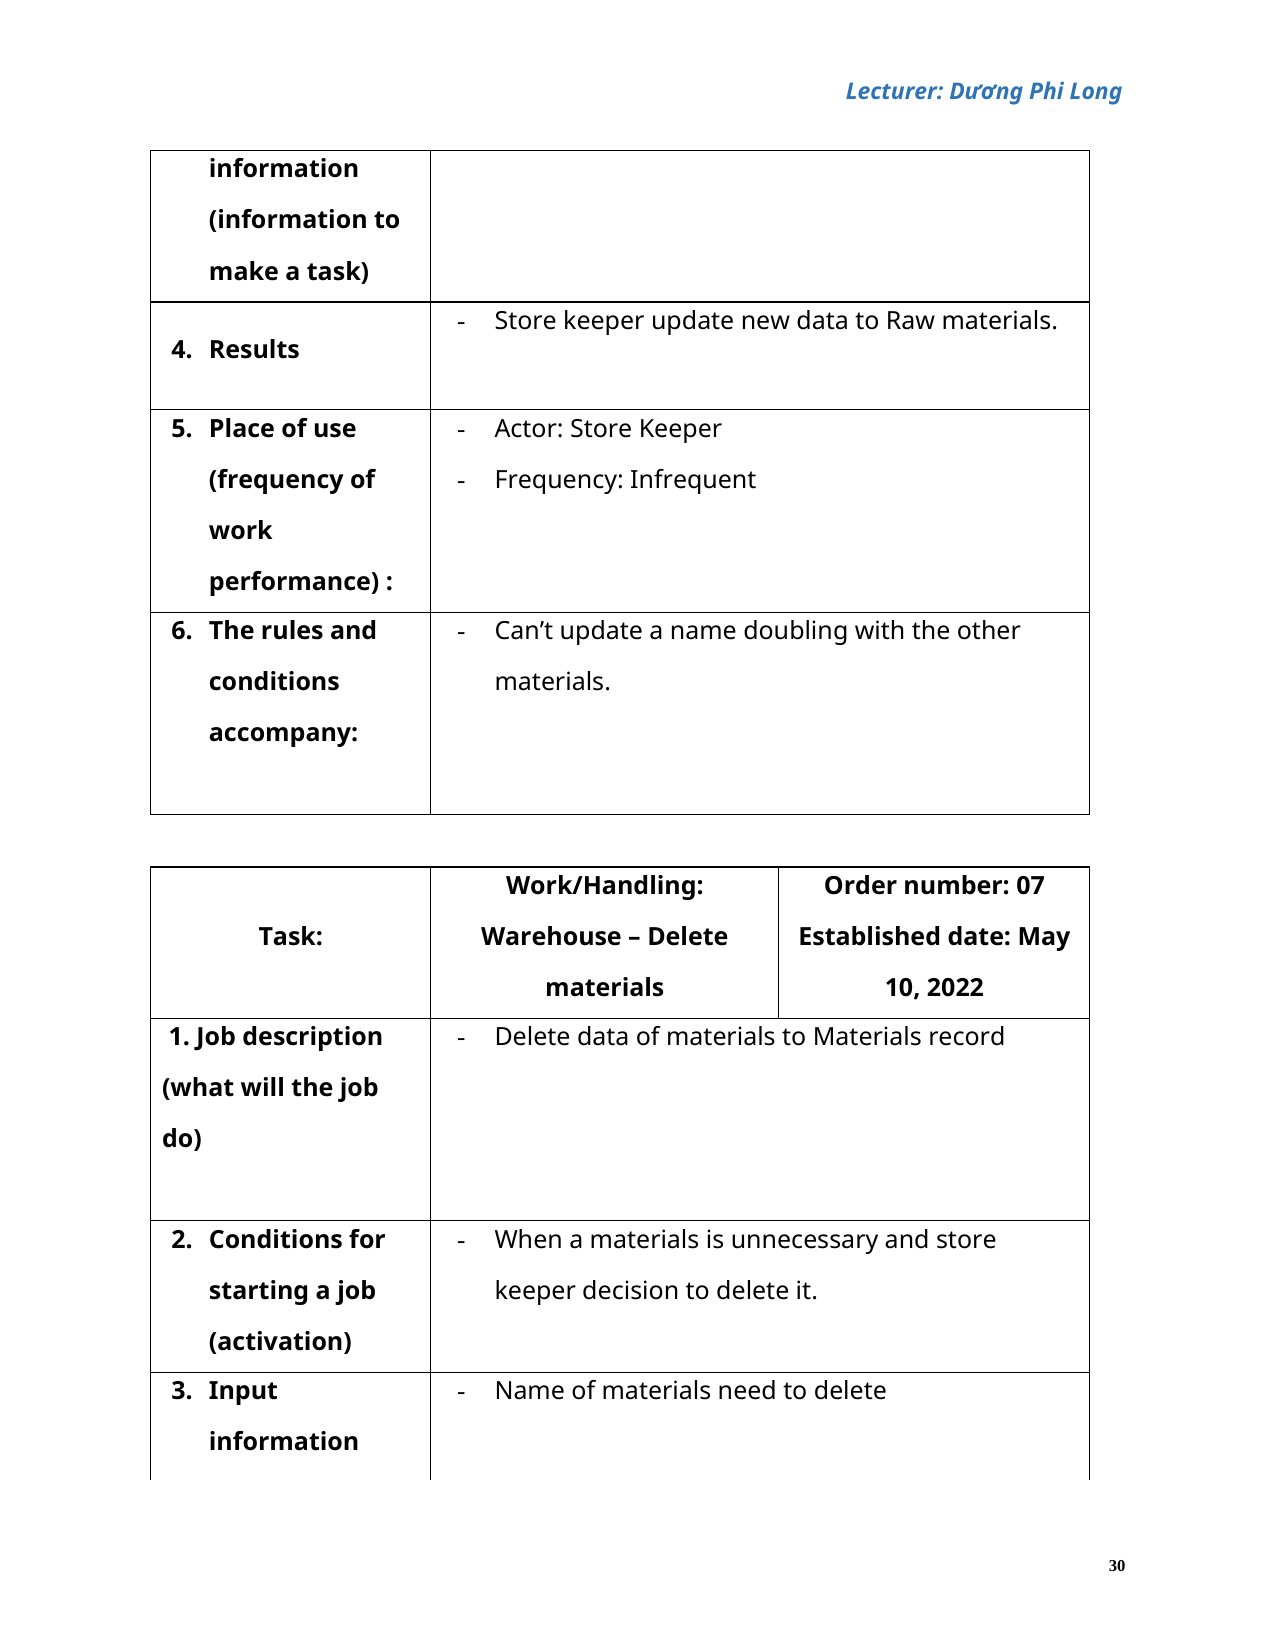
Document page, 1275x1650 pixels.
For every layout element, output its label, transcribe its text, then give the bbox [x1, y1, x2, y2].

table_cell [151, 1373, 430, 1479]
table_cell The rules and conditions accompany: [151, 613, 430, 814]
table_cell Results [151, 303, 430, 409]
table_cell Store keeper update new data to Raw materials. [431, 303, 1089, 409]
table_cell Place of use (frequency of work performance) : [151, 410, 430, 612]
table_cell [431, 151, 1089, 301]
table_header Work/Handling: Warehouse – Delete materials [431, 868, 778, 1018]
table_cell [151, 151, 430, 301]
table_header Task: [151, 868, 430, 1018]
table_header Order number: 07 Established date: May 10, 2022 [779, 868, 1089, 1018]
table_cell Actor: Store Keeper Frequency: Infrequent [431, 410, 1089, 612]
table_cell 1. Job description (what will the job do) [151, 1019, 430, 1220]
table_cell Can’t update a name doubling with the other materials. [431, 613, 1089, 814]
table_cell Delete data of materials to Materials record [431, 1019, 1089, 1220]
table_cell When a materials is unnecessary and store keeper decision to delete it. [431, 1221, 1089, 1372]
table_cell Conditions for starting a job (activation) [151, 1221, 430, 1372]
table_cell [431, 1373, 1089, 1479]
